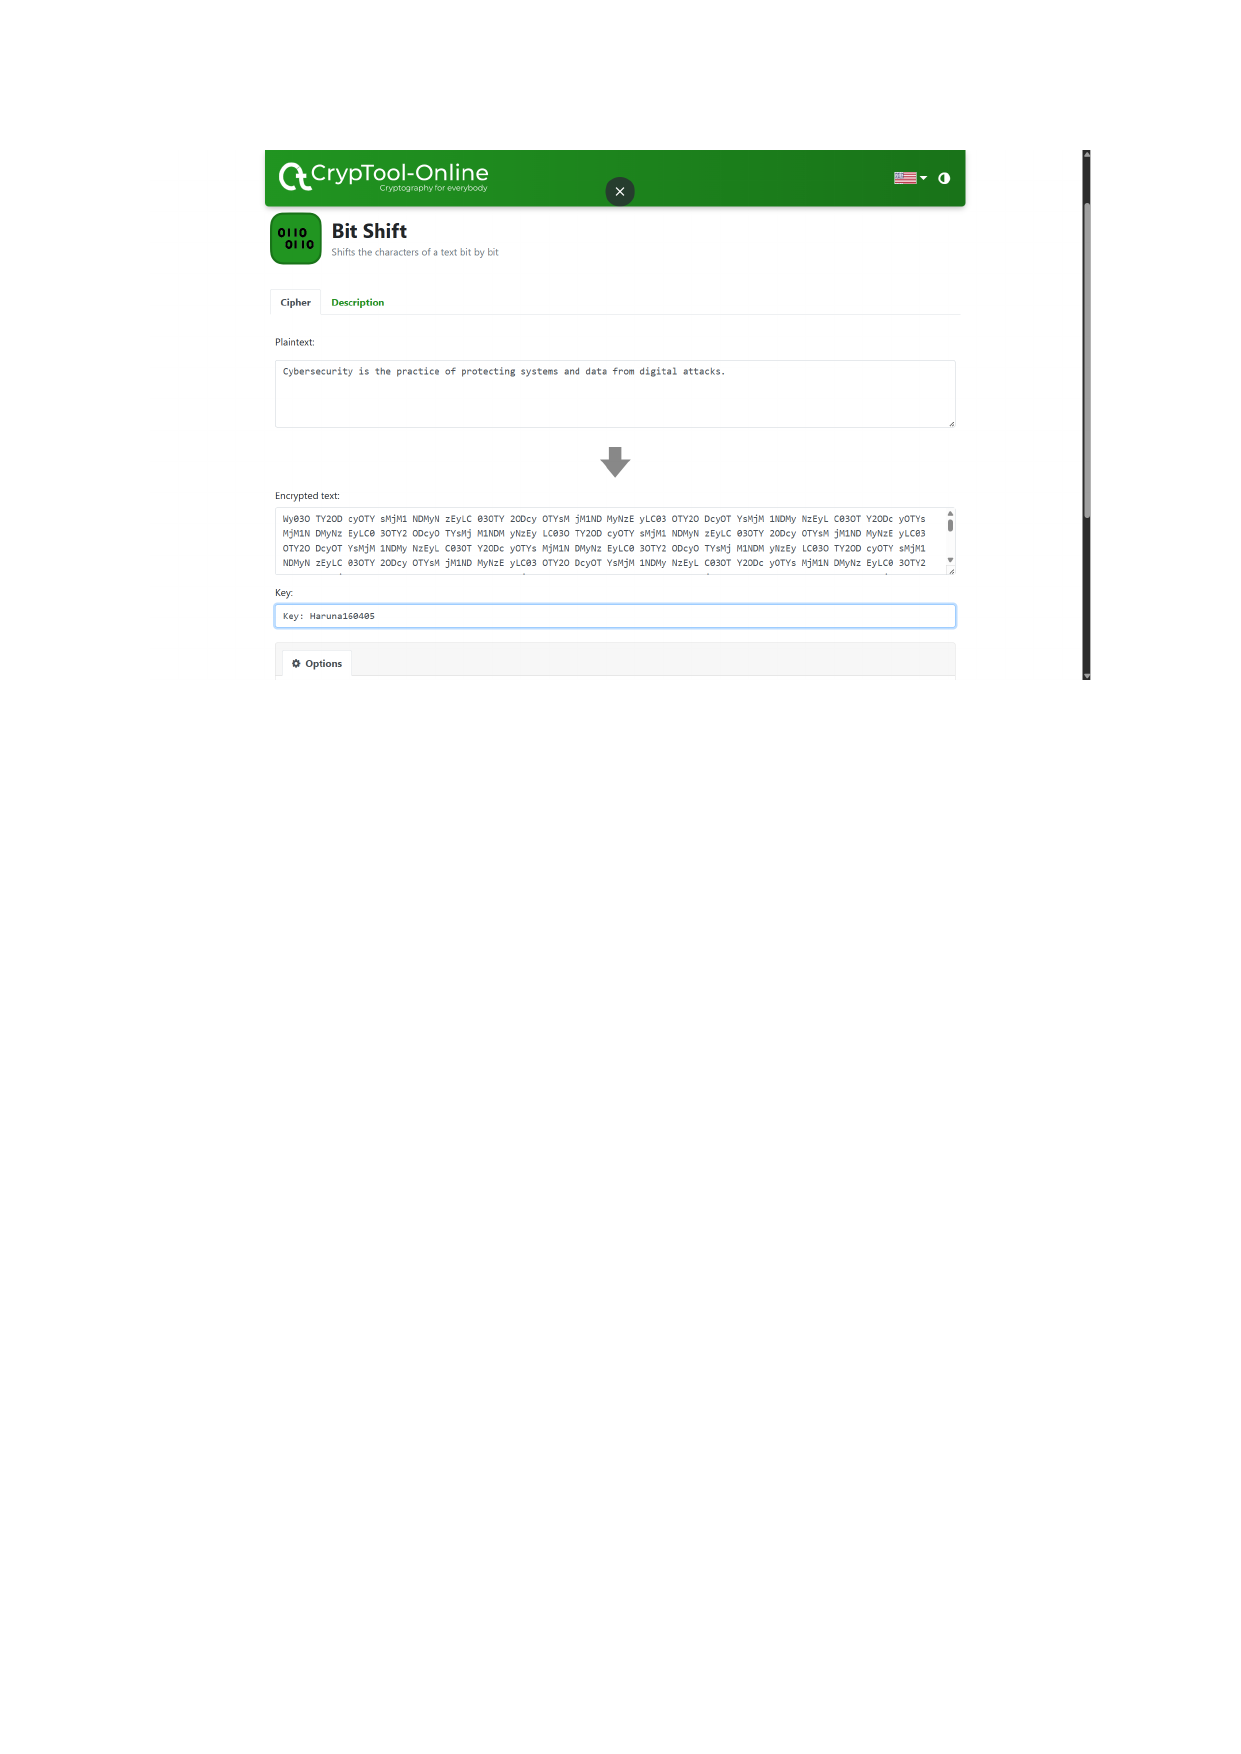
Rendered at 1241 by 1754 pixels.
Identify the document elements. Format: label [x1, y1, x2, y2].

picture [150, 150, 1091, 680]
